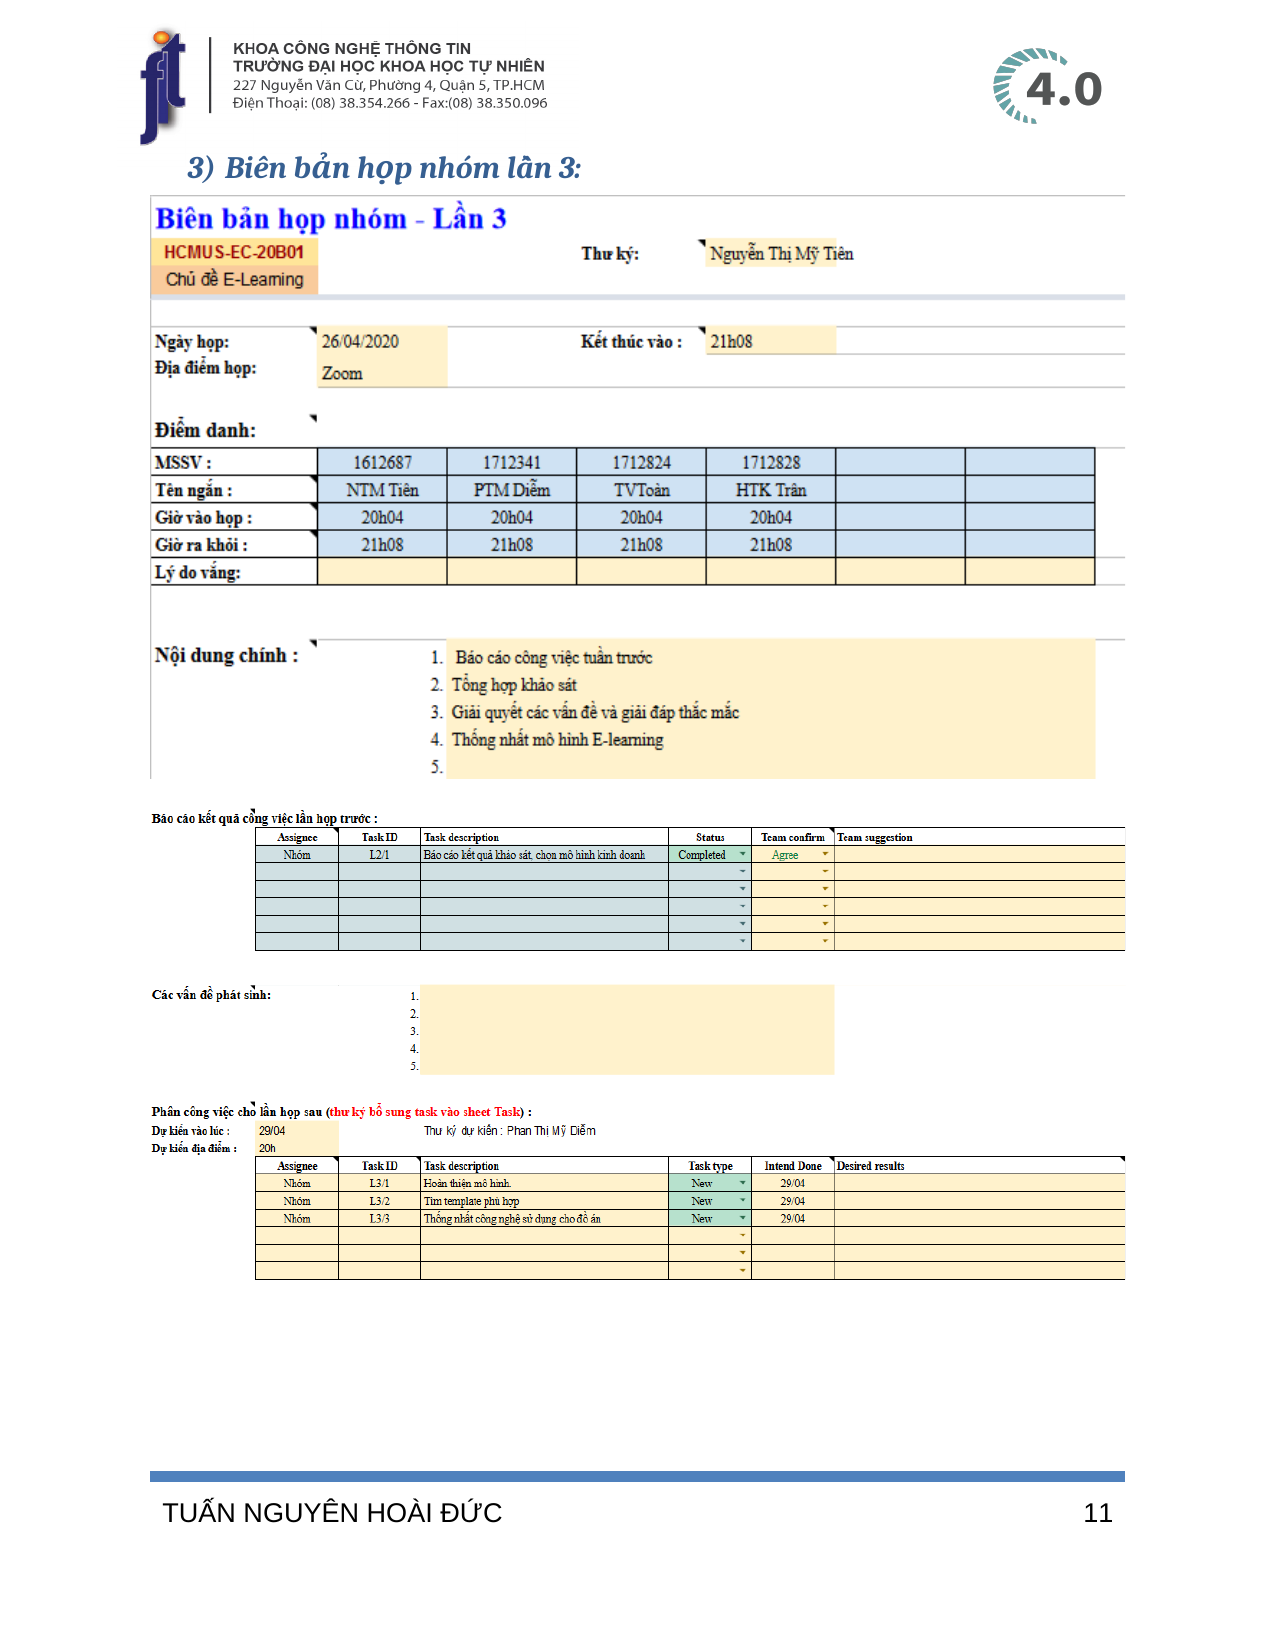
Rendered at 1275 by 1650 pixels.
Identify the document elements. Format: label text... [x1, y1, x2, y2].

picture [985, 41, 1108, 127]
picture [150, 1100, 1125, 1284]
subtitle Biên bản họp nhóm lần 3: [187, 150, 1125, 186]
picture [117, 21, 580, 167]
picture [150, 195, 1125, 779]
picture [150, 804, 1125, 1076]
